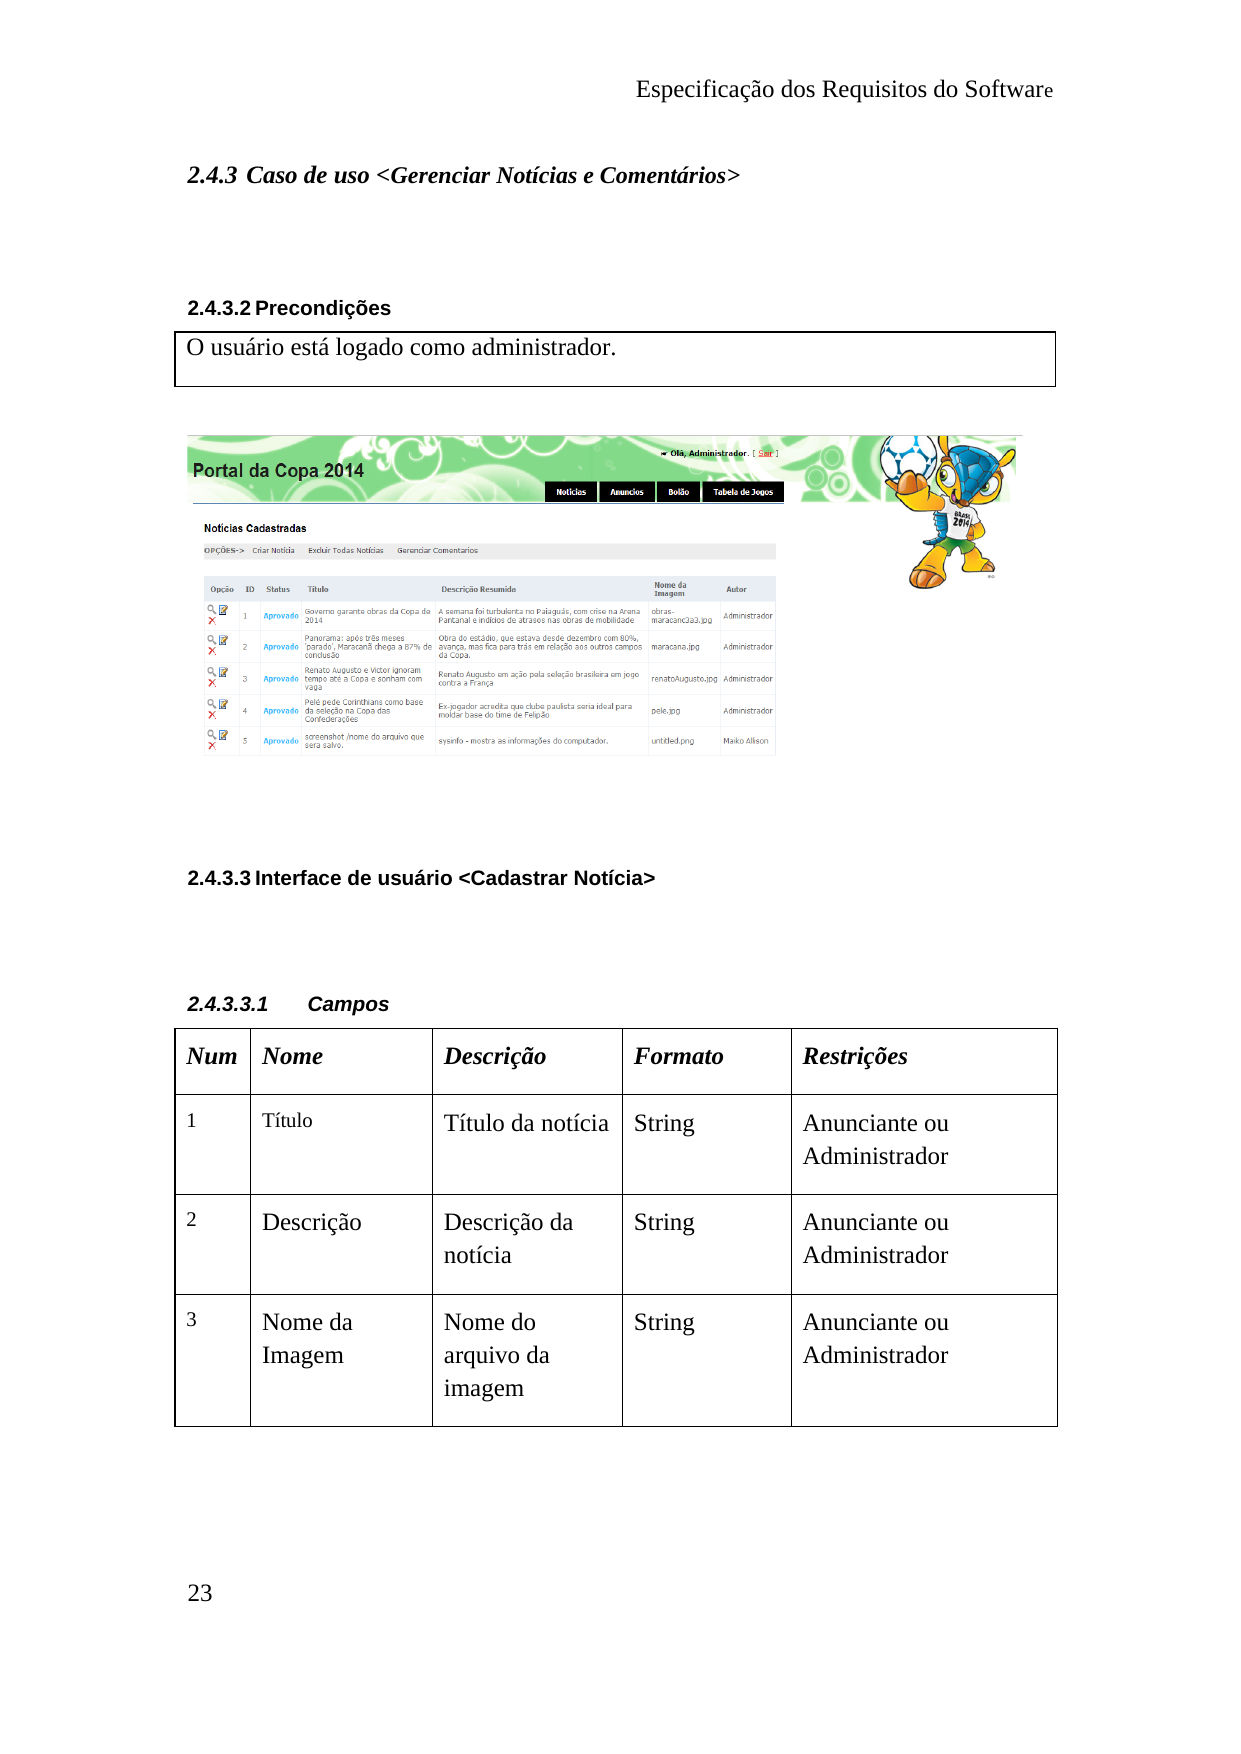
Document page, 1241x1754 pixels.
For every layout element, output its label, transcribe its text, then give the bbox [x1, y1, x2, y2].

table_header Descrição [433, 1029, 622, 1094]
table_cell Anunciante ou Administrador [792, 1195, 1057, 1293]
table_cell String [623, 1295, 791, 1426]
table_cell Título da notícia [433, 1095, 622, 1194]
table_cell Anunciante ou Administrador [792, 1095, 1057, 1194]
table_cell 3 [176, 1295, 250, 1426]
subtitle Precondições [187, 296, 1053, 319]
subtitle Campos [187, 992, 1053, 1016]
table_cell String [623, 1195, 791, 1293]
table_header Num [176, 1029, 250, 1094]
table_cell Anunciante ou Administrador [792, 1295, 1057, 1426]
subtitle Caso de uso <Gerenciar Notícias e Comentários> [187, 160, 1053, 189]
table_cell Descrição [251, 1195, 432, 1293]
subtitle Interface de usuário <Cadastrar Notícia> [187, 866, 1053, 890]
table_cell Nome do arquivo da imagem [433, 1295, 622, 1426]
table_cell Nome da Imagem [251, 1295, 432, 1426]
table_cell 1 [176, 1095, 250, 1194]
table_cell 2 [176, 1195, 250, 1293]
table_header O usuário está logado como administrador. [176, 333, 1055, 386]
table_cell Título [251, 1095, 432, 1194]
table_cell Descrição da notícia [433, 1195, 622, 1293]
table_header Nome [251, 1029, 432, 1094]
table_cell String [623, 1095, 791, 1194]
table_header Formato [623, 1029, 791, 1094]
table_header Restrições [792, 1029, 1057, 1094]
picture [187, 435, 1023, 794]
